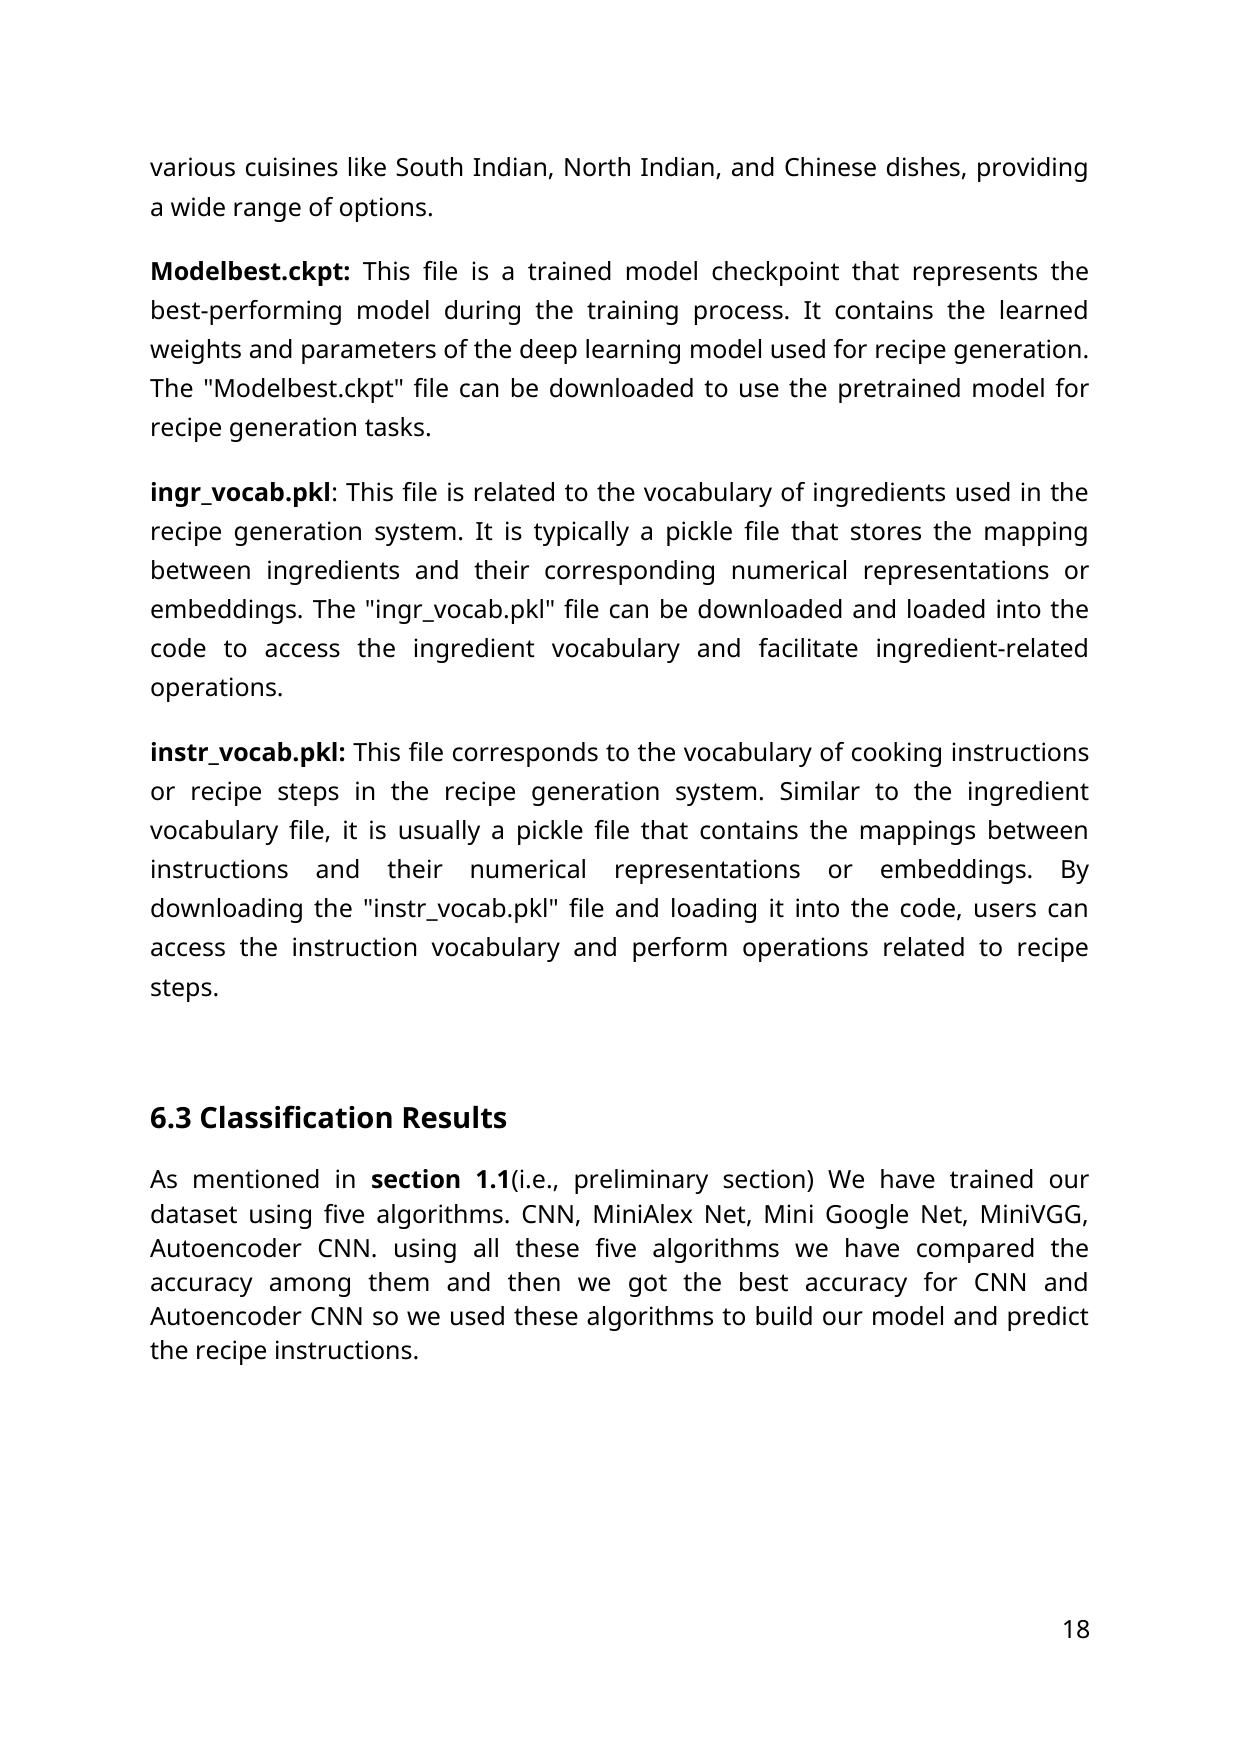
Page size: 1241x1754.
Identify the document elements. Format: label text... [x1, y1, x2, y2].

text Modelbest.ckpt: This file is a trained model checkpoint that represents the best-performing model during the training process. It contains the learned weights and parameters of the deep learning model used for recipe generation. The "Modelbest.ckpt" file can be downloaded to use the pretrained model for recipe generation tasks. [150, 253, 1090, 444]
text As mentioned in section 1.1(i.e., preliminary section) We have trained our dataset using five algorithms. CNN, MiniAlex Net, Mini Google Net, MiniVGG, Autoencoder CNN. using all these five algorithms we have compared the accuracy among them and then we got the best accuracy for CNN and Autoencoder CNN so we used these algorithms to build our model and predict the recipe instructions. [150, 1162, 1090, 1367]
text 6.3 Classification Results [150, 1097, 1090, 1137]
text instr_vocab.pkl: This file corresponds to the vocabulary of cooking instructions or recipe steps in the recipe generation system. Similar to the ingredient vocabulary file, it is usually a pickle file that contains the mappings between instructions and their numerical representations or embeddings. By downloading the "instr_vocab.pkl" file and loading it into the code, users can access the instruction vocabulary and perform operations related to recipe steps. [150, 734, 1090, 1003]
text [150, 150, 1090, 223]
text ingr_vocab.pkl: This file is related to the vocabulary of ingredients used in the recipe generation system. It is typically a pickle file that stores the mapping between ingredients and their corresponding numerical representations or embeddings. The "ingr_vocab.pkl" file can be downloaded and loaded into the code to access the ingredient vocabulary and facilitate ingredient-related operations. [150, 474, 1090, 704]
